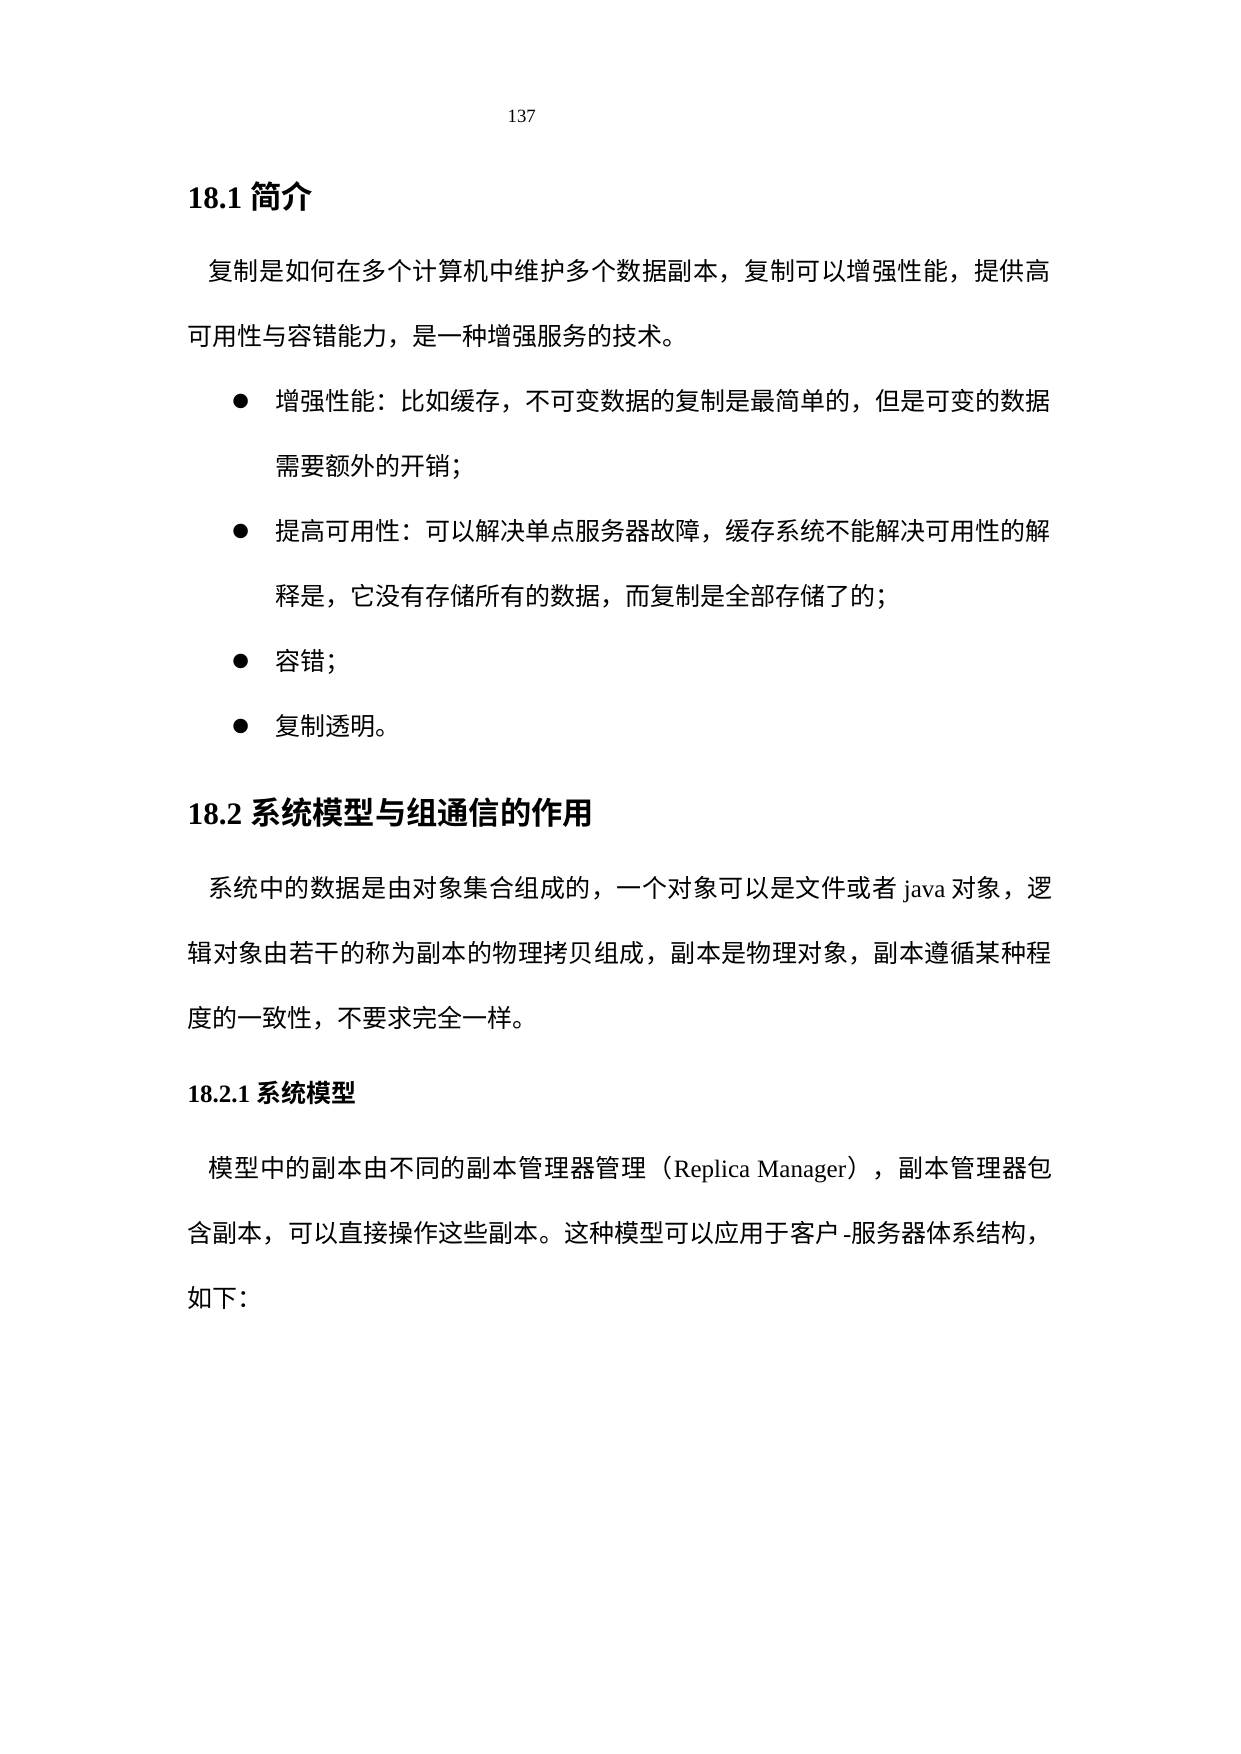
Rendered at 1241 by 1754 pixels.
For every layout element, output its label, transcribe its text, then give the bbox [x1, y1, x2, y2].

list 增强性能：比如缓存，不可变数据的复制是最简单的，但是可变的数据需要额外的开销； [231, 367, 1053, 497]
text 模型中的副本由不同的副本管理器管理（Replica Manager），副本管理器包含副本，可以直接操作这些副本。这种模型可以应用于客户-服务器体系结构，如下： [187, 1134, 1053, 1329]
list 容错； [231, 627, 1053, 692]
text 复制是如何在多个计算机中维护多个数据副本，复制可以增强性能，提供高可用性与容错能力，是一种增强服务的技术。 [187, 237, 1053, 367]
subtitle 18.2.1 系统模型 [187, 1059, 1053, 1124]
subtitle 18.2 系统模型与组通信的作用 [187, 778, 1053, 843]
text 系统中的数据是由对象集合组成的，一个对象可以是文件或者java对象，逻辑对象由若干的称为副本的物理拷贝组成，副本是物理对象，副本遵循某种程度的一致性，不要求完全一样。 [187, 854, 1053, 1049]
subtitle 18.1 简介 [187, 162, 1053, 227]
list 复制透明。 [231, 692, 1053, 757]
list 提高可用性：可以解决单点服务器故障，缓存系统不能解决可用性的解释是，它没有存储所有的数据，而复制是全部存储了的； [231, 497, 1053, 627]
